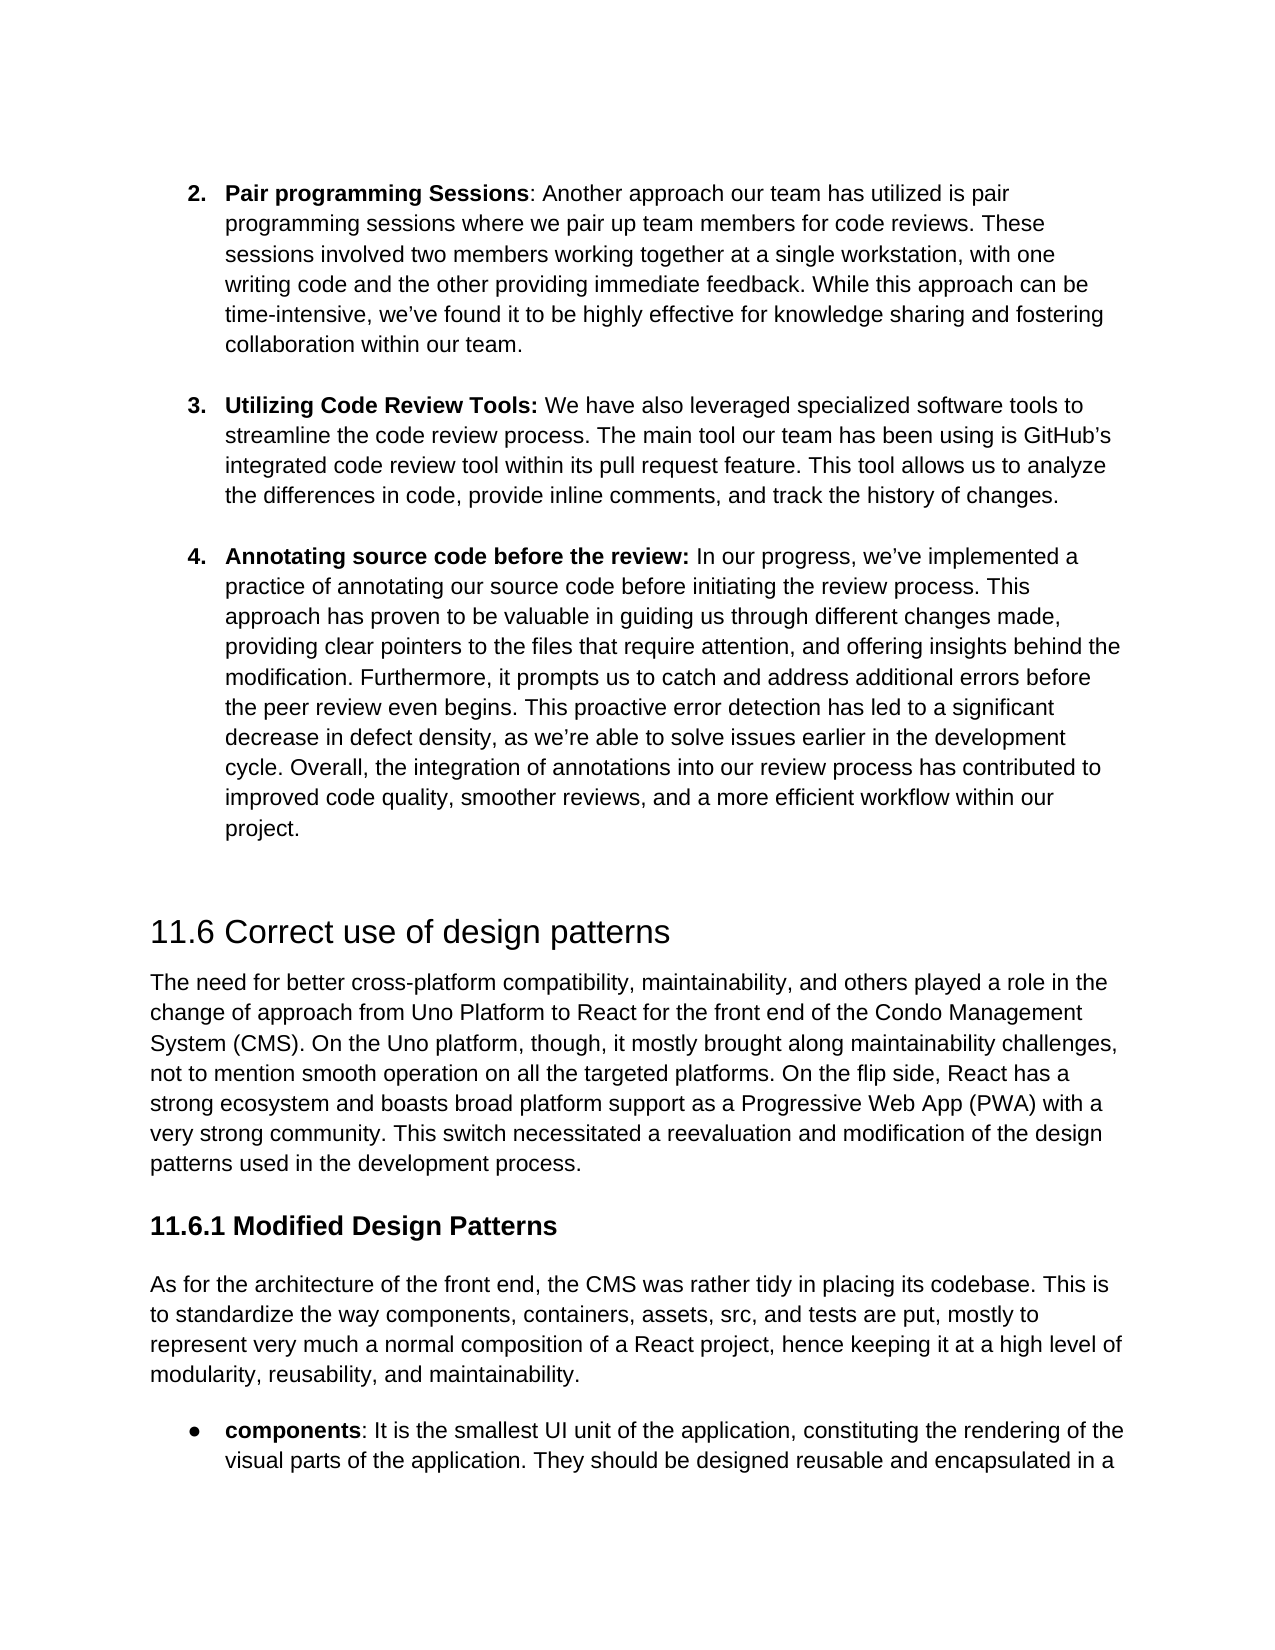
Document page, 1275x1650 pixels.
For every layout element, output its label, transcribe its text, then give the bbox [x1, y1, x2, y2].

text The need for better cross-platform compatibility, maintainability, and others played a role in the change of approach from Uno Platform to React for the front end of the Condo Management System (CMS). On the Uno platform, though, it mostly brought along maintainability challenges, not to mention smooth operation on all the targeted platforms. On the flip side, React has a strong ecosystem and boasts broad platform support as a Progressive Web App (PWA) with a very strong community. This switch necessitated a reevaluation and modification of the design patterns used in the development process. [150, 969, 1125, 1177]
list Utilizing Code Review Tools: We have also leveraged specialized software tools to streamline the code review process. The main tool our team has been using is GitHub’s integrated code review tool within its pull request feature. This tool allows us to analyze the differences in code, provide inline comments, and track the history of changes. [187, 392, 1125, 509]
subtitle 11.6.1 Modified Design Patterns [150, 1210, 1125, 1241]
text As for the architecture of the front end, the CMS was rather tidy in placing its codebase. This is to standardize the way components, containers, assets, src, and tests are put, mostly to represent very much a normal composition of a React project, hence keeping it at a high level of modularity, reusability, and maintainability. [150, 1271, 1125, 1388]
list Annotating source code before the review: In our progress, we’ve implemented a practice of annotating our source code before initiating the review process. This approach has proven to be valuable in guiding us through different changes made, providing clear pointers to the files that require attention, and offering insights behind the modification. Furthermore, it prompts us to catch and address additional errors before the peer review even begins. This proactive error detection has led to a significant decrease in defect density, as we’re able to solve issues earlier in the development cycle. Overall, the integration of annotations into our review process has contributed to improved code quality, smoother reviews, and a more efficient workflow within our project. [187, 543, 1125, 841]
list Pair programming Sessions: Another approach our team has utilized is pair programming sessions where we pair up team members for code reviews. These sessions involved two members working together at a single workstation, with one writing code and the other providing immediate feedback. While this approach can be time-intensive, we’ve found it to be highly effective for knowledge sharing and fostering collaboration within our team. [187, 180, 1125, 358]
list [187, 1417, 1125, 1473]
subtitle 11.6 Correct use of design patterns [150, 912, 1125, 951]
